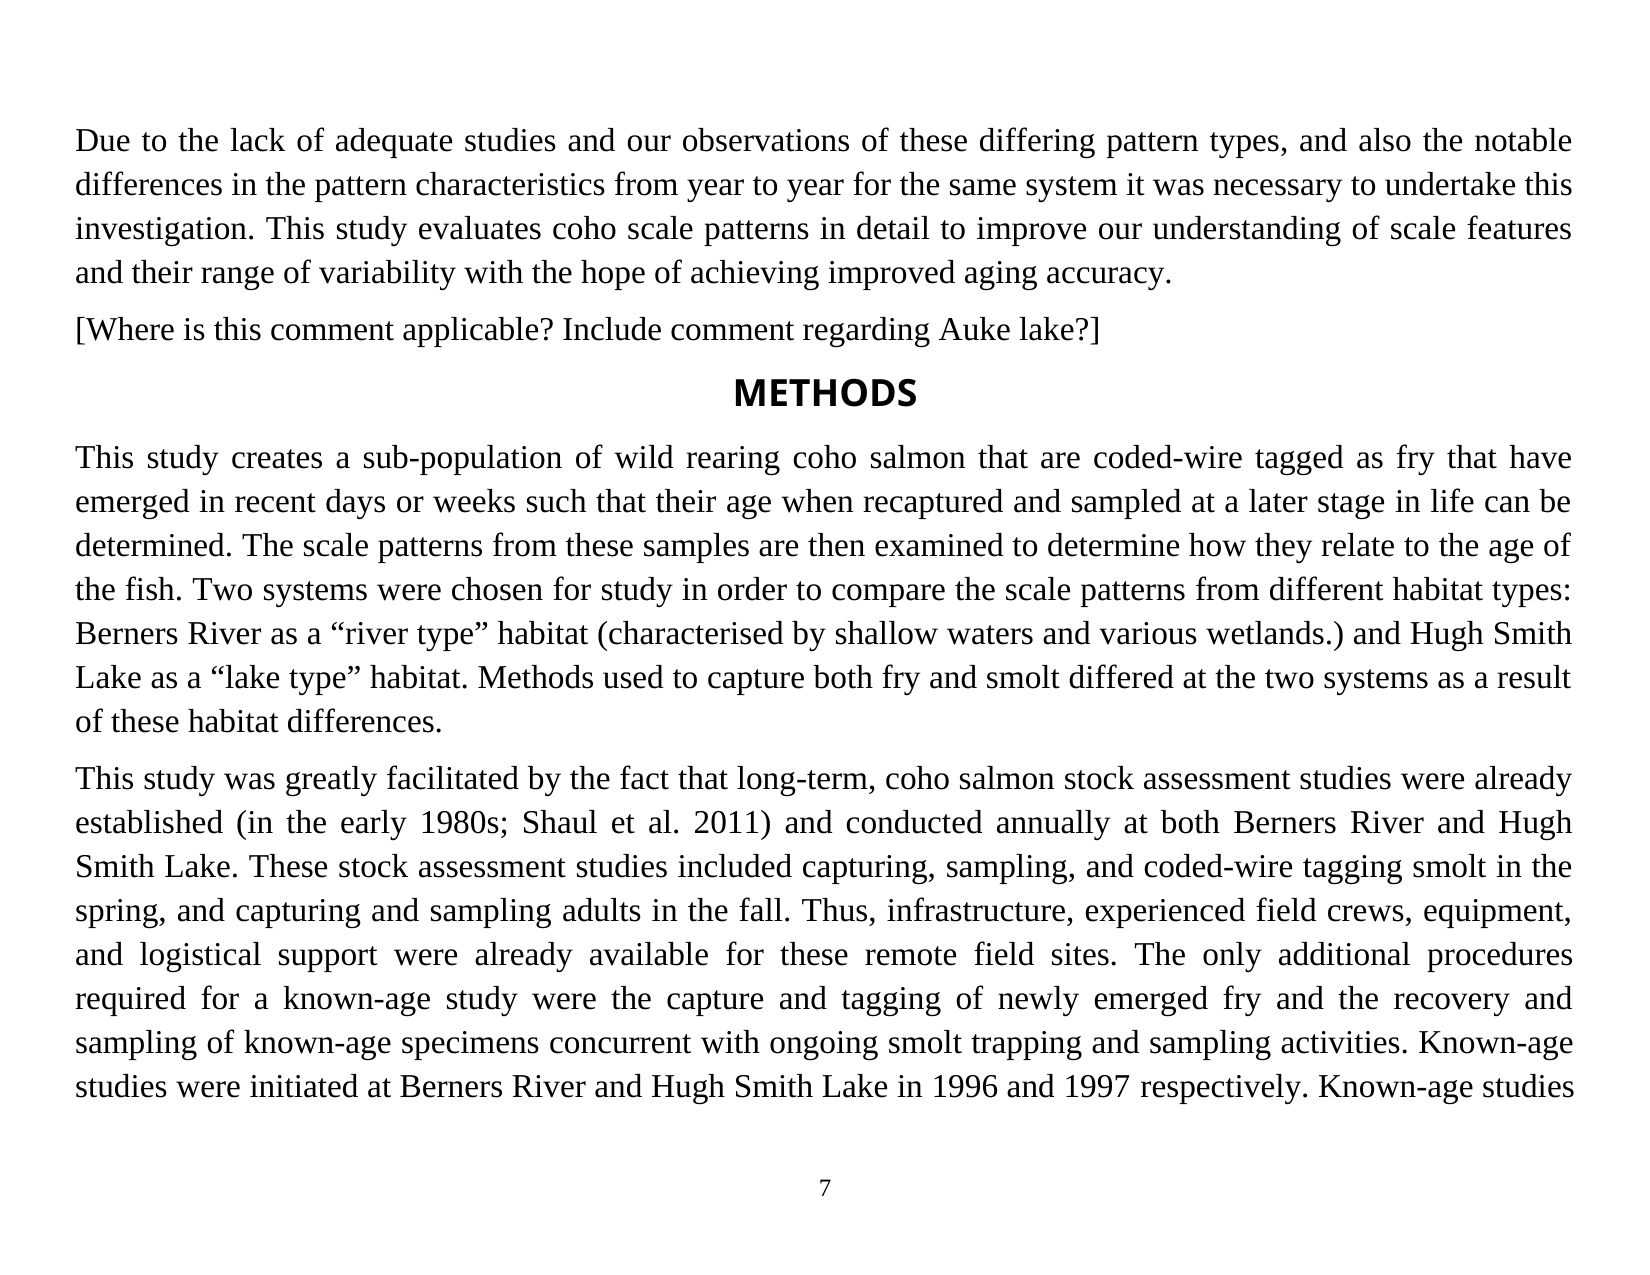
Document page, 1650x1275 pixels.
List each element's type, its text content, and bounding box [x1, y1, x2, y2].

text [75, 758, 1575, 1105]
text This study creates a sub-population of wild rearing coho salmon that are coded-wire tagged as fry that have emerged in recent days or weeks such that their age when recaptured and sampled at a later stage in life can be determined. The scale patterns from these samples are then examined to determine how they relate to the age of the fish. Two systems were chosen for study in order to compare the scale patterns from different habitat types: Berners River as a “river type” habitat (characterised by shallow waters and various wetlands.) and Hugh Smith Lake as a “lake type” habitat. Methods used to capture both fry and smolt differed at the two systems as a result of these habitat differences. [75, 437, 1575, 740]
text [Where is this comment applicable? Include comment regarding Auke lake?] [75, 309, 1575, 348]
text Due to the lack of adequate studies and our observations of these differing pattern types, and also the notable differences in the pattern characteristics from year to year for the same system it was necessary to undertake this investigation. This study evaluates coho scale patterns in detail to improve our understanding of scale features and their range of variability with the hope of achieving improved aging accuracy. [75, 121, 1575, 291]
text Methods [105, 366, 1545, 417]
